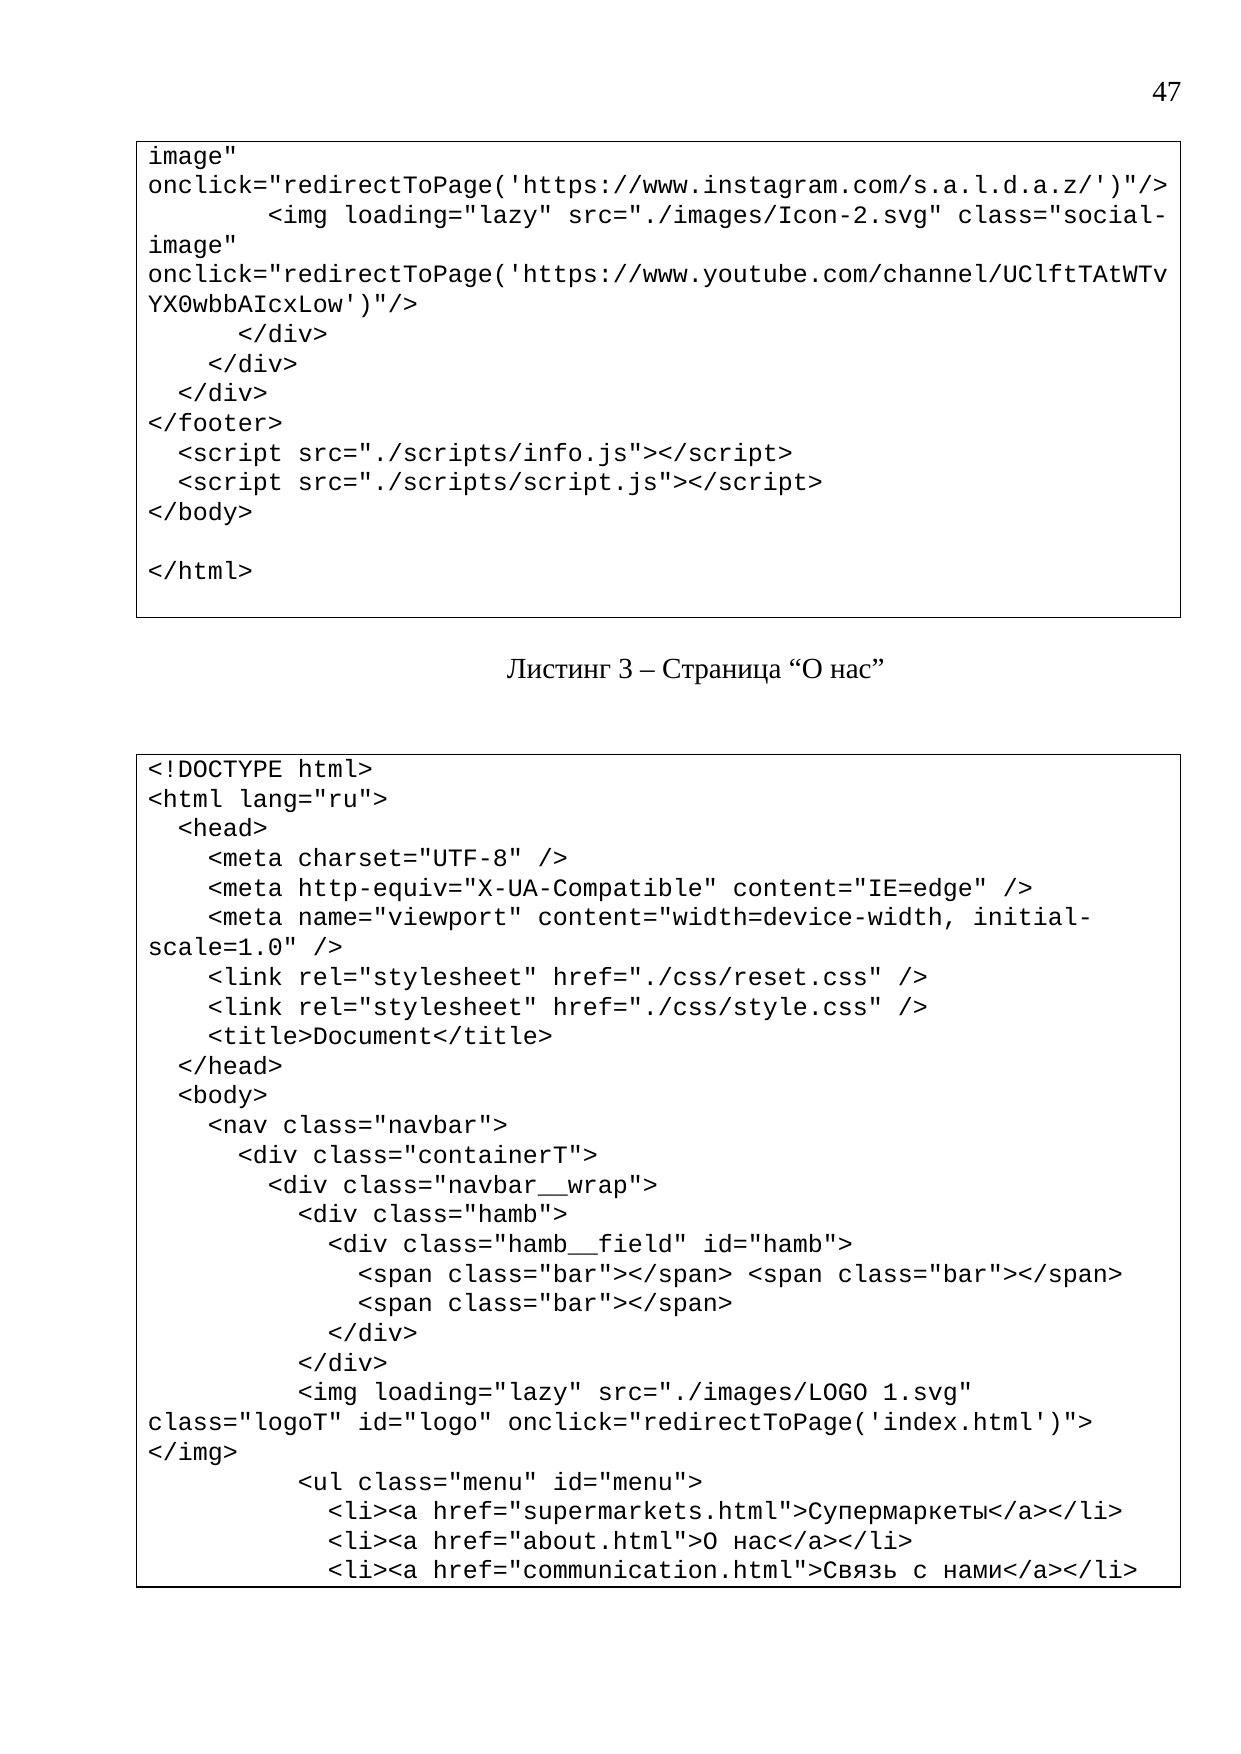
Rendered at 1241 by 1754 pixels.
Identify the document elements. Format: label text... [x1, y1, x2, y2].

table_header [137, 142, 1180, 617]
text Листинг 3 – Страница “О нас” [136, 652, 1181, 685]
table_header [137, 755, 1180, 1586]
